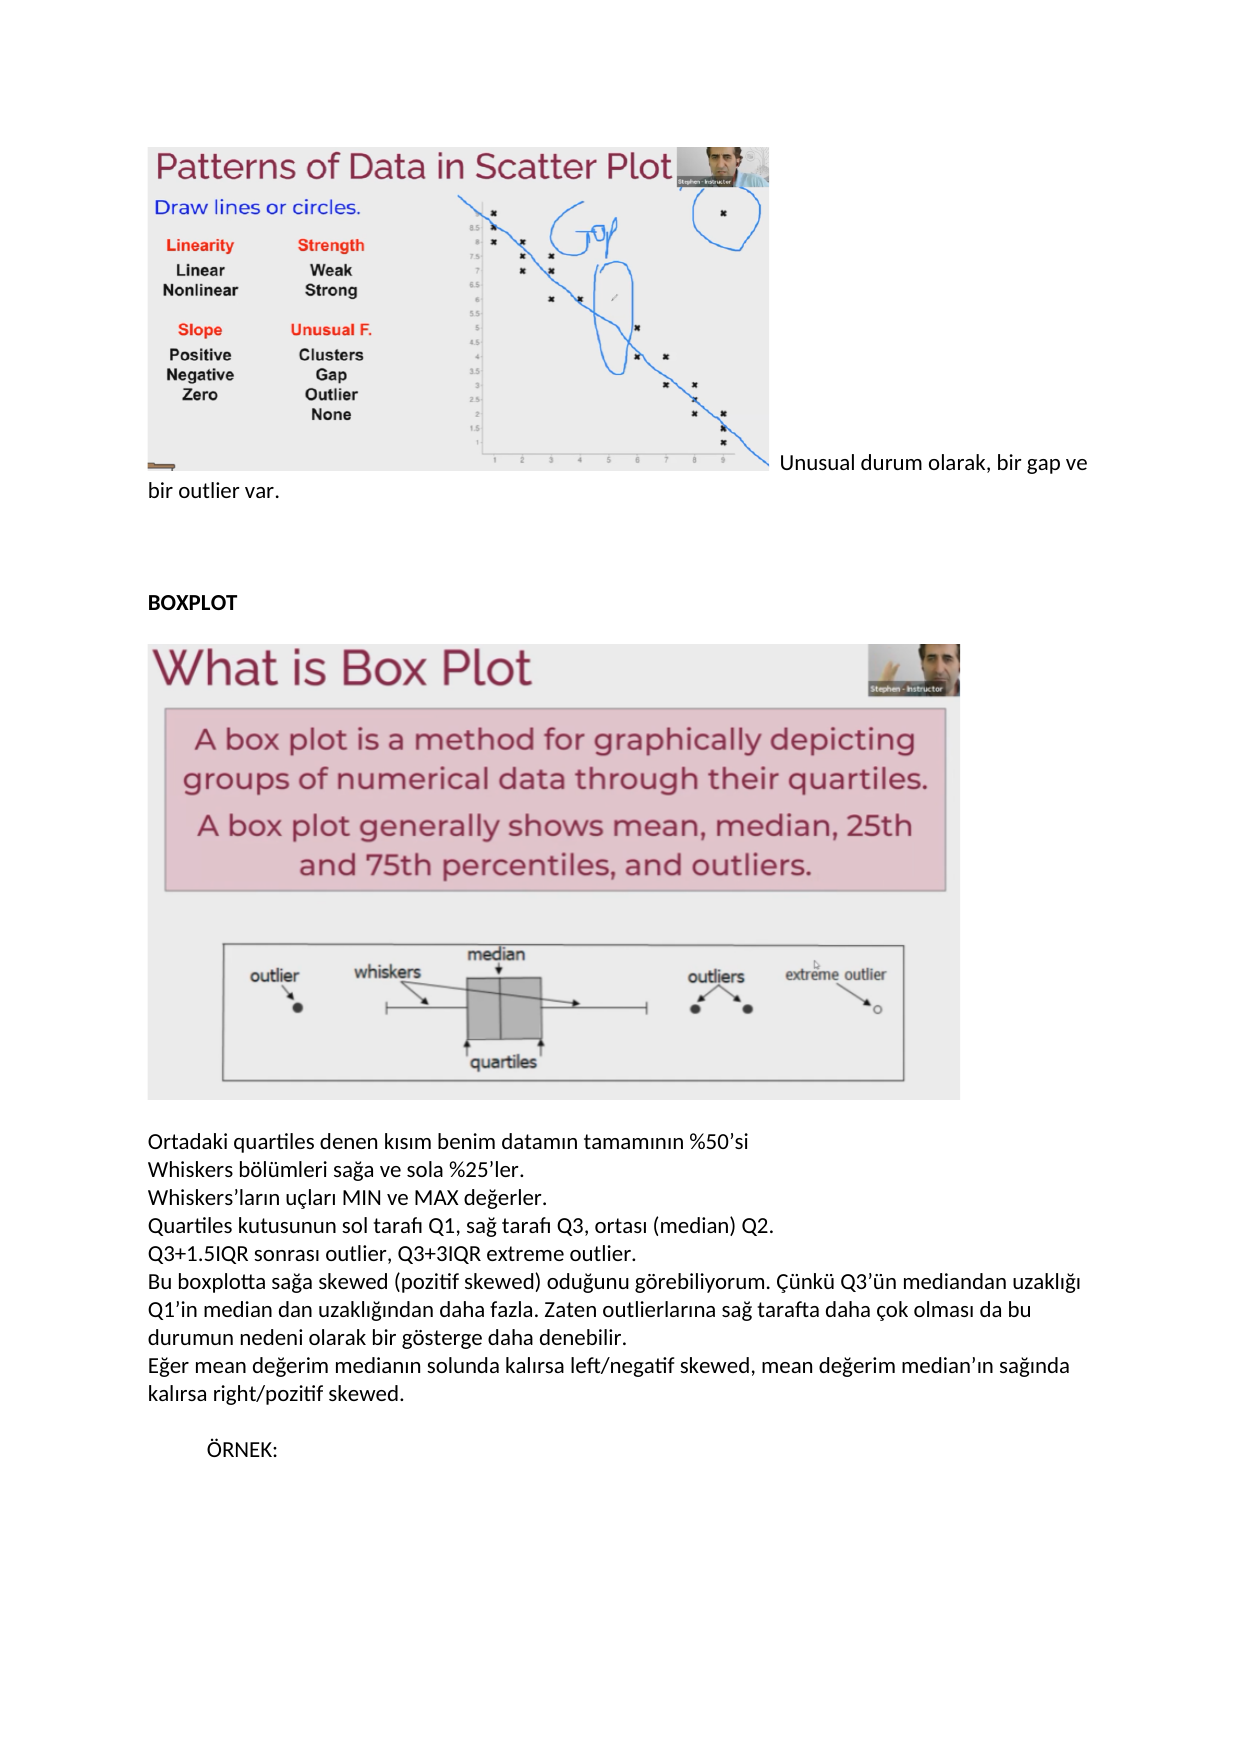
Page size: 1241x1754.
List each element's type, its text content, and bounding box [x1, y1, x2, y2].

text Whiskers’ların uçları MIN ve MAX değerler. [148, 1183, 1093, 1211]
text Eğer mean değerim medianın solunda kalırsa left/negatif skewed, mean değerim median’ın sağında kalırsa right/pozitif skewed. [148, 1351, 1093, 1407]
text Quartiles kutusunun sol tarafı Q1, sağ tarafı Q3, ortası (median) Q2. [148, 1211, 1093, 1239]
text Whiskers bölümleri sağa ve sola %25’ler. [148, 1155, 1093, 1183]
text Bu boxplotta sağa skewed (pozitif skewed) oduğunu görebiliyorum. Çünkü Q3’ün mediandan uzaklığı Q1’in median dan uzaklığından daha fazla. Zaten outlierlarına sağ tarafta daha çok olması da bu durumun nedeni olarak bir gösterge daha denebilir. [148, 1267, 1093, 1351]
picture [147, 147, 770, 471]
text Ortadaki quartiles denen kısım benim datamın tamamının %50’si [148, 1127, 1093, 1155]
text BOXPLOT [148, 588, 1093, 617]
text Q3+1.5IQR sonrası outlier, Q3+3IQR extreme outlier. [148, 1239, 1093, 1267]
text ÖRNEK: [207, 1436, 1093, 1463]
picture [147, 644, 960, 1100]
